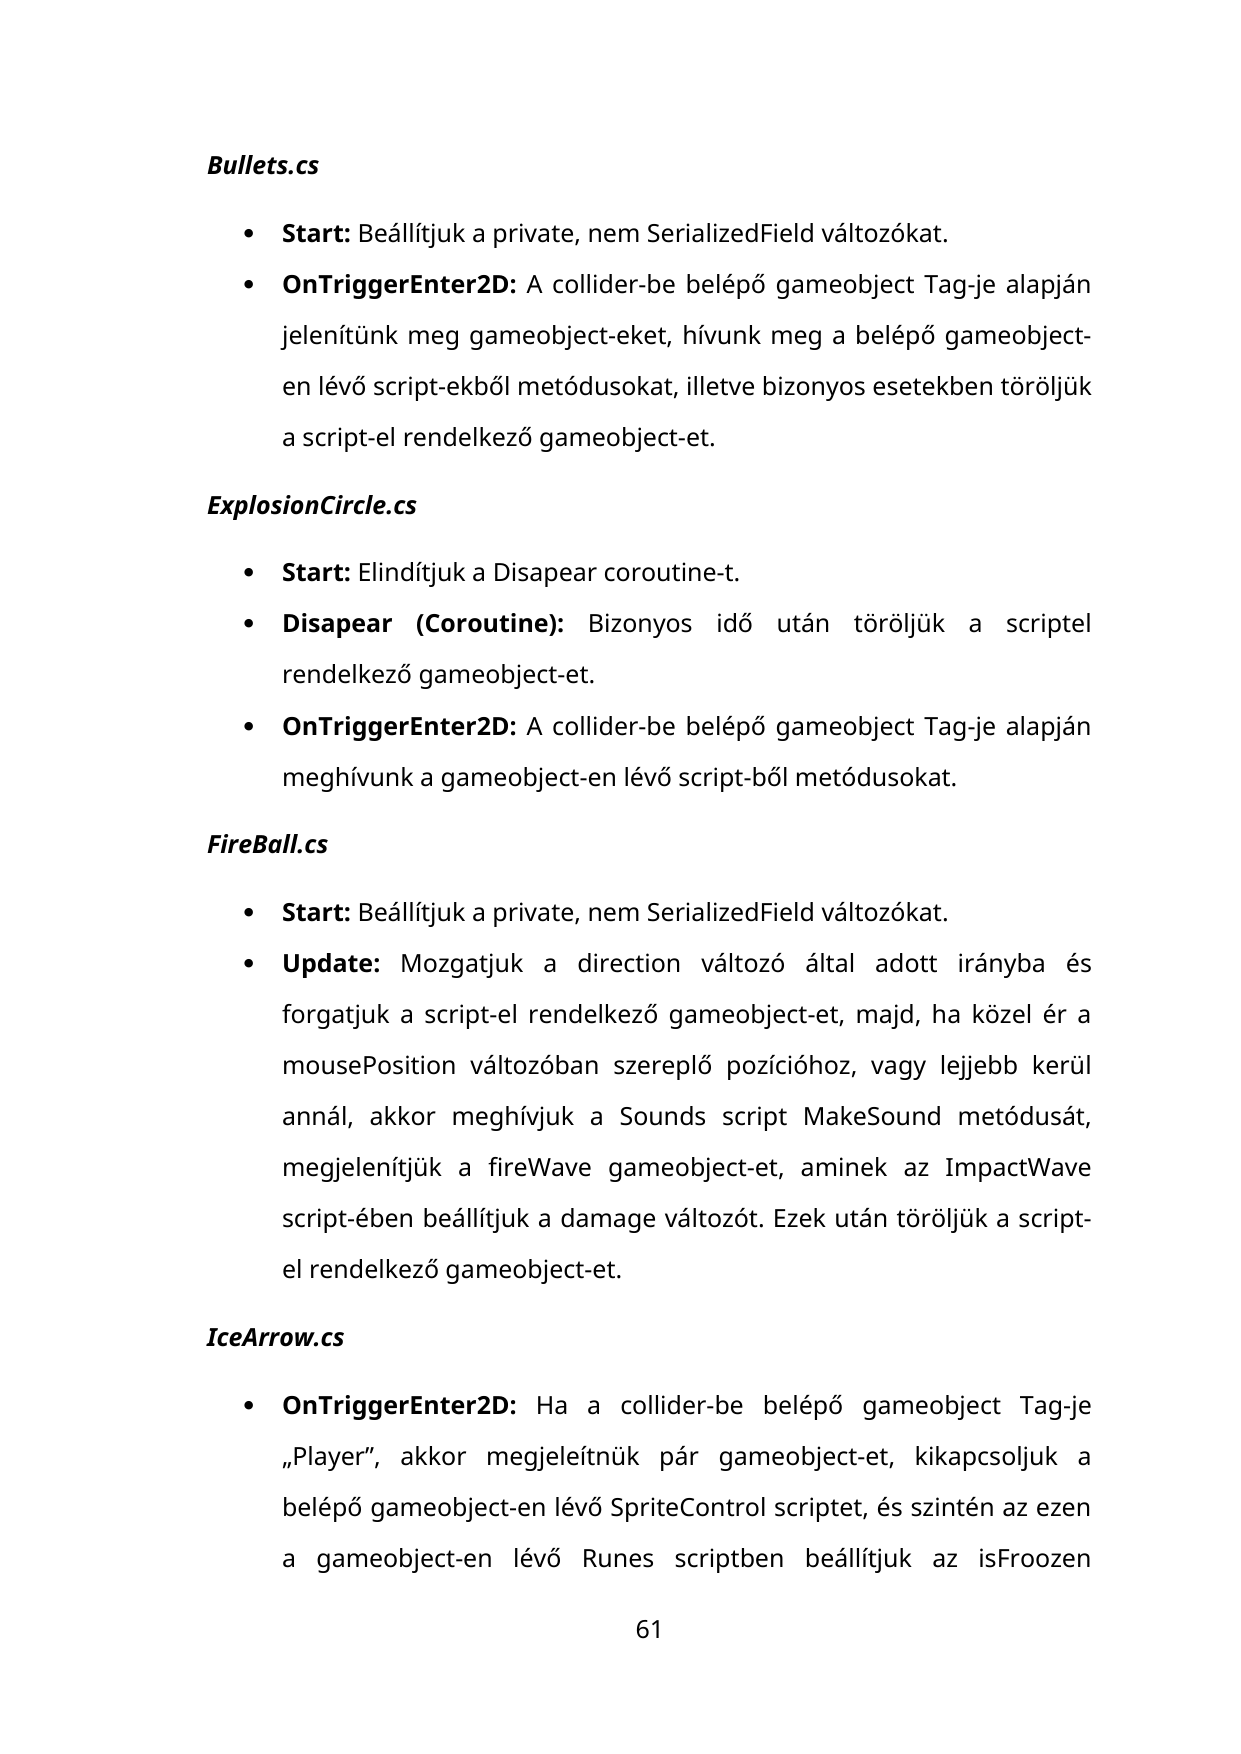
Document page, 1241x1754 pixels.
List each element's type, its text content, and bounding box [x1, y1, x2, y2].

list OnTriggerEnter2D: A collider-be belépő gameobject Tag-je alapján jelenítünk meg gameobject-eket, hívunk meg a belépő gameobject-en lévő script-ekből metódusokat, illetve bizonyos esetekben töröljük a script-el rendelkező gameobject-et. [244, 266, 1092, 454]
list Start: Beállítjuk a private, nem SerializedField változókat. [244, 215, 1092, 249]
text Bullets.cs [207, 148, 1092, 182]
text ExplosionCircle.cs [207, 487, 1092, 521]
list Disapear (Coroutine): Bizonyos idő után töröljük a scriptel rendelkező gameobject-et. [244, 606, 1092, 691]
list Start: Elindítjuk a Disapear coroutine-t. [244, 555, 1092, 589]
list OnTriggerEnter2D: A collider-be belépő gameobject Tag-je alapján meghívunk a gameobject-en lévő script-ből metódusokat. [244, 708, 1092, 793]
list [244, 1387, 1092, 1574]
list Update: Mozgatjuk a direction változó által adott irányba és forgatjuk a script-el rendelkező gameobject-et, majd, ha közel ér a mousePosition változóban szereplő pozícióhoz, vagy lejjebb kerül annál, akkor meghívjuk a Sounds script MakeSound metódusát, megjelenítjük a fireWave gameobject-et, aminek az ImpactWave script-ében beállítjuk a damage változót. Ezek után töröljük a script-el rendelkező gameobject-et. [244, 946, 1092, 1286]
list Start: Beállítjuk a private, nem SerializedField változókat. [244, 894, 1092, 929]
text FireBall.cs [207, 827, 1092, 861]
text IceArrow.cs [207, 1319, 1092, 1354]
